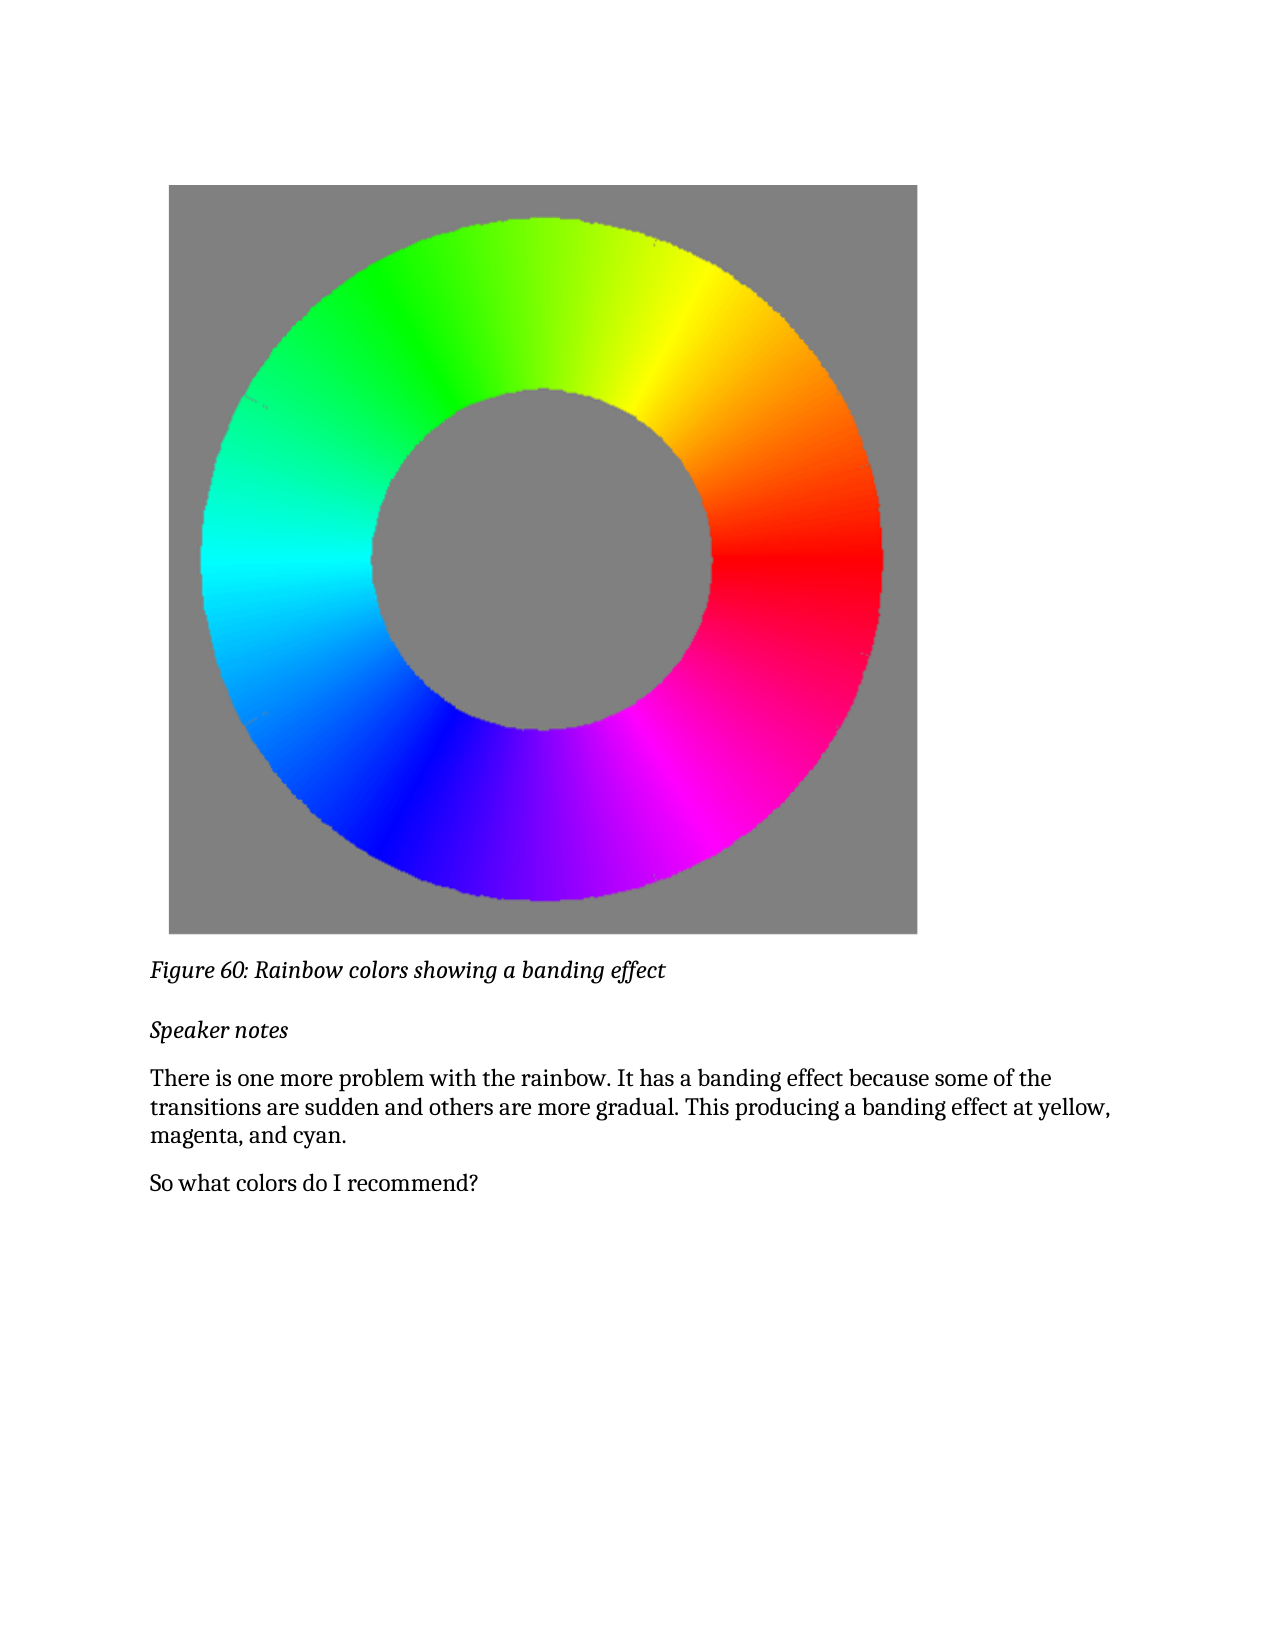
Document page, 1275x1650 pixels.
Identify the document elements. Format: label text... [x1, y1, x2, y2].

text There is one more problem with the rainbow. It has a banding effect because some of the transitions are sudden and others are more gradual. This producing a banding effect at yellow, magenta, and cyan. [150, 1064, 1125, 1150]
text So what colors do I recommend? [150, 1169, 1125, 1198]
table_header Figure 60: Rainbow colors showing a banding effect [139, 186, 1114, 998]
text Speaker notes [150, 1016, 1125, 1045]
picture [168, 185, 918, 936]
